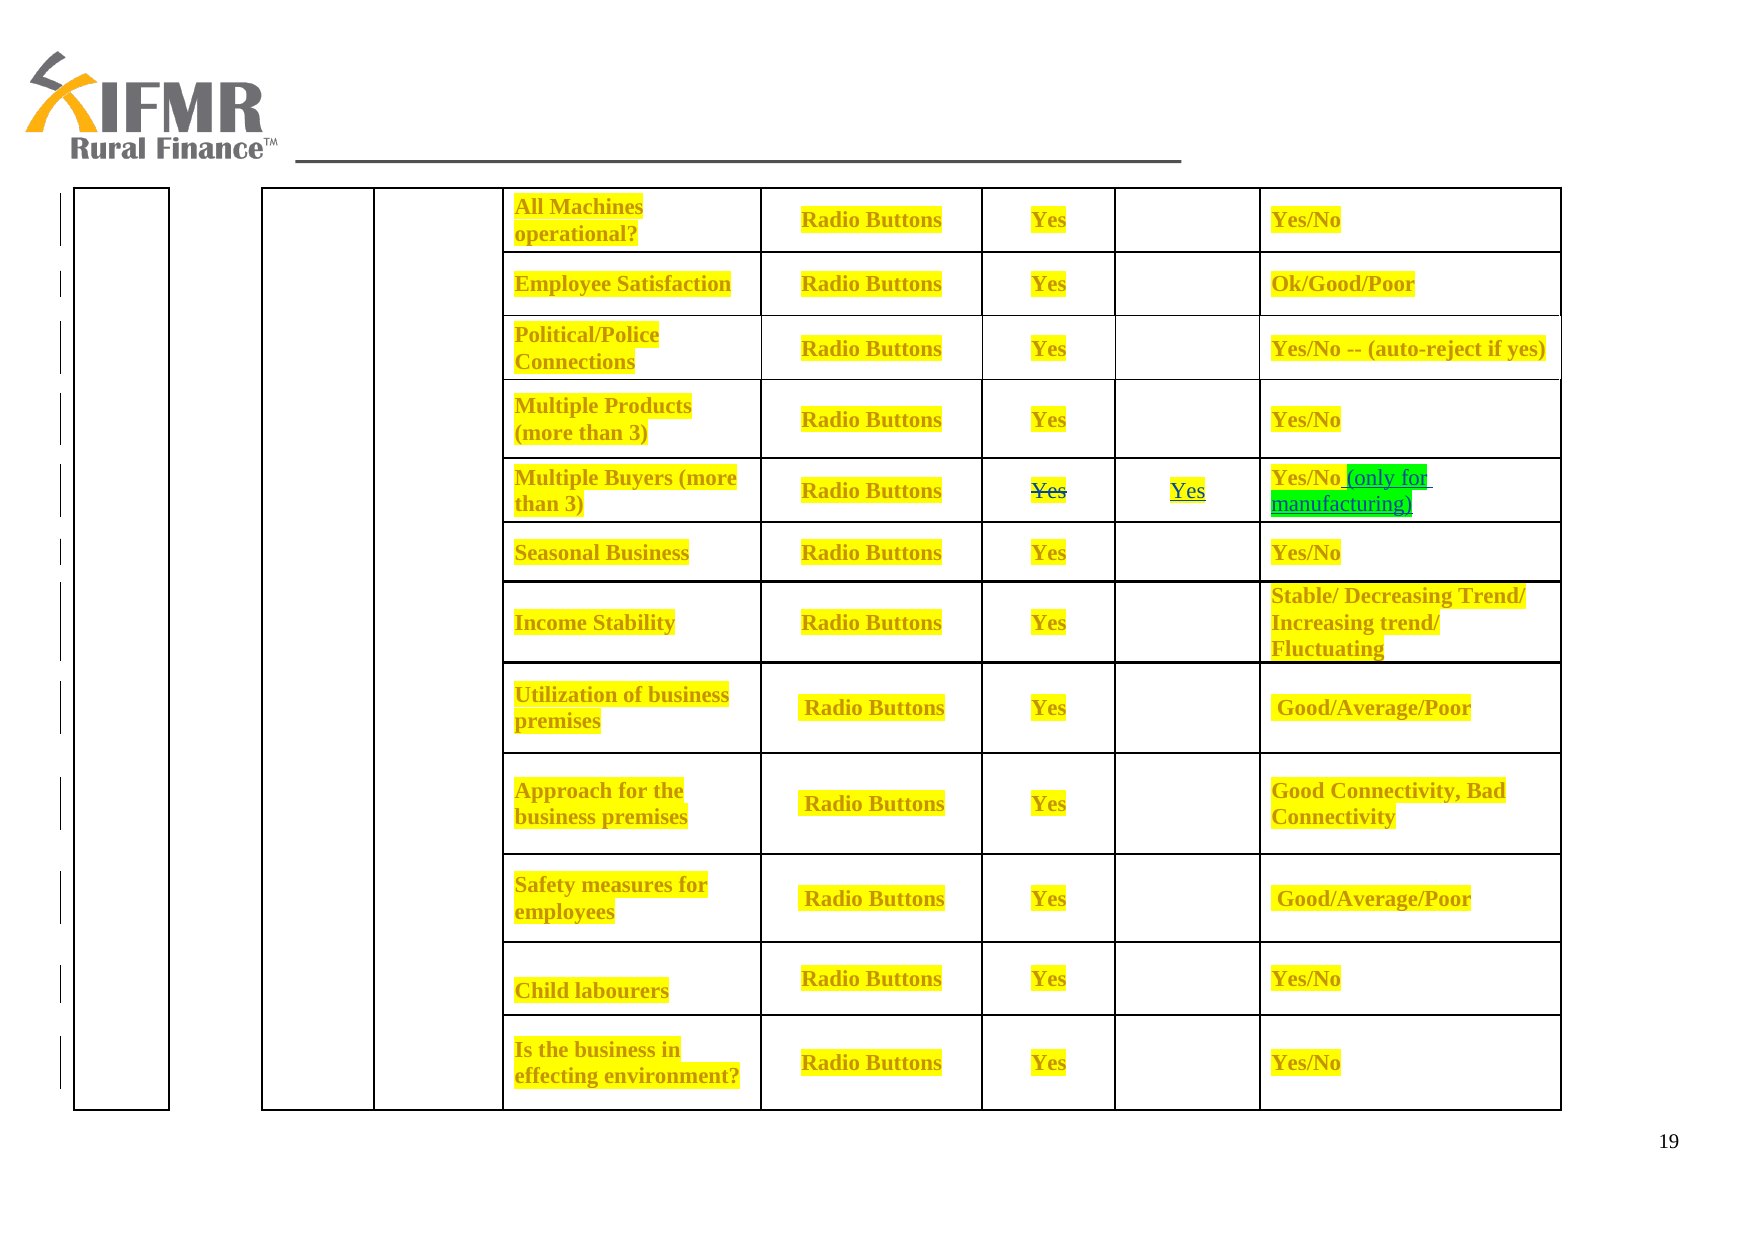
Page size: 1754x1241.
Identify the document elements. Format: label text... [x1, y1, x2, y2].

table_cell Yes/No [1261, 1016, 1560, 1109]
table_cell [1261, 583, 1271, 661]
table_cell Good Connectivity, Bad Connectivity [1261, 754, 1560, 853]
table_cell [1116, 459, 1259, 521]
table_cell Yes/No [1261, 379, 1560, 457]
table_cell Radio Buttons [762, 754, 981, 853]
table_cell Yes [983, 855, 1114, 941]
table_cell [1116, 189, 1259, 251]
table_cell Political/Police Connections [504, 316, 761, 379]
table_cell Income Stability [504, 583, 760, 661]
table_cell Yes [983, 754, 1114, 853]
table_cell [1116, 664, 1259, 752]
table_cell [1116, 1016, 1259, 1109]
table_cell [1116, 943, 1259, 1014]
table_cell All Machines operational? [504, 189, 760, 251]
table_cell Multiple Buyers (more than 3) [504, 459, 760, 521]
table_cell Multiple Products (more than 3) [504, 380, 760, 457]
table_cell Radio Buttons [762, 943, 981, 1014]
table_cell Approach for the business premises [504, 754, 760, 853]
table_cell Radio Buttons [762, 253, 981, 315]
table_cell Stable/ Decreasing Trend/ Increasing trend/ Fluctuating [1384, 583, 1560, 661]
table_cell Good/Average/Poor [1261, 664, 1560, 752]
table_cell [1116, 754, 1259, 853]
table_cell Utilization of business premises [504, 664, 760, 752]
table_cell Employee Satisfaction [504, 253, 760, 315]
table_cell Child labourers [504, 943, 760, 1014]
table_cell Yes [983, 583, 1114, 661]
table_cell Yes [983, 380, 1114, 457]
table_cell [983, 459, 1114, 521]
table_cell Safety measures for employees [504, 855, 760, 941]
table_cell Yes/No [1261, 943, 1560, 1014]
table_cell [1116, 316, 1259, 379]
table_cell Seasonal Business [504, 523, 760, 580]
table_cell [1116, 253, 1259, 315]
table_cell Yes/No -- (auto-reject if yes) [1260, 315, 1561, 379]
table_cell Yes/No [1261, 189, 1560, 251]
table_cell Radio Buttons [762, 316, 982, 379]
table_cell Radio Buttons [762, 189, 981, 251]
table_cell Yes [983, 253, 1114, 315]
table_cell [1116, 583, 1259, 661]
table_cell [1116, 523, 1259, 580]
table_cell Yes [983, 664, 1114, 752]
table_cell Yes [983, 189, 1114, 251]
table_cell Ok/Good/Poor [1261, 253, 1560, 315]
table_cell [1116, 380, 1259, 457]
table_cell Good/Average/Poor [1261, 855, 1560, 941]
table_cell Radio Buttons [762, 664, 981, 752]
table_cell [1116, 855, 1259, 941]
table_cell Yes/No [1261, 523, 1560, 580]
table_cell Yes [983, 316, 1115, 379]
table_cell Yes/No [1261, 459, 1560, 521]
table_cell Yes [983, 1016, 1114, 1109]
table_cell Radio Buttons [762, 583, 981, 661]
picture [18, 45, 284, 166]
table_cell Radio Buttons [762, 855, 981, 941]
table_cell Is the business in effecting environment? [504, 1016, 760, 1109]
table_cell Yes [983, 943, 1114, 1014]
table_cell Radio Buttons [762, 459, 981, 521]
table_cell Radio Buttons [762, 1016, 981, 1109]
table_cell Yes [983, 523, 1114, 580]
table_cell Radio Buttons [762, 523, 981, 580]
table_cell Radio Buttons [762, 380, 981, 457]
